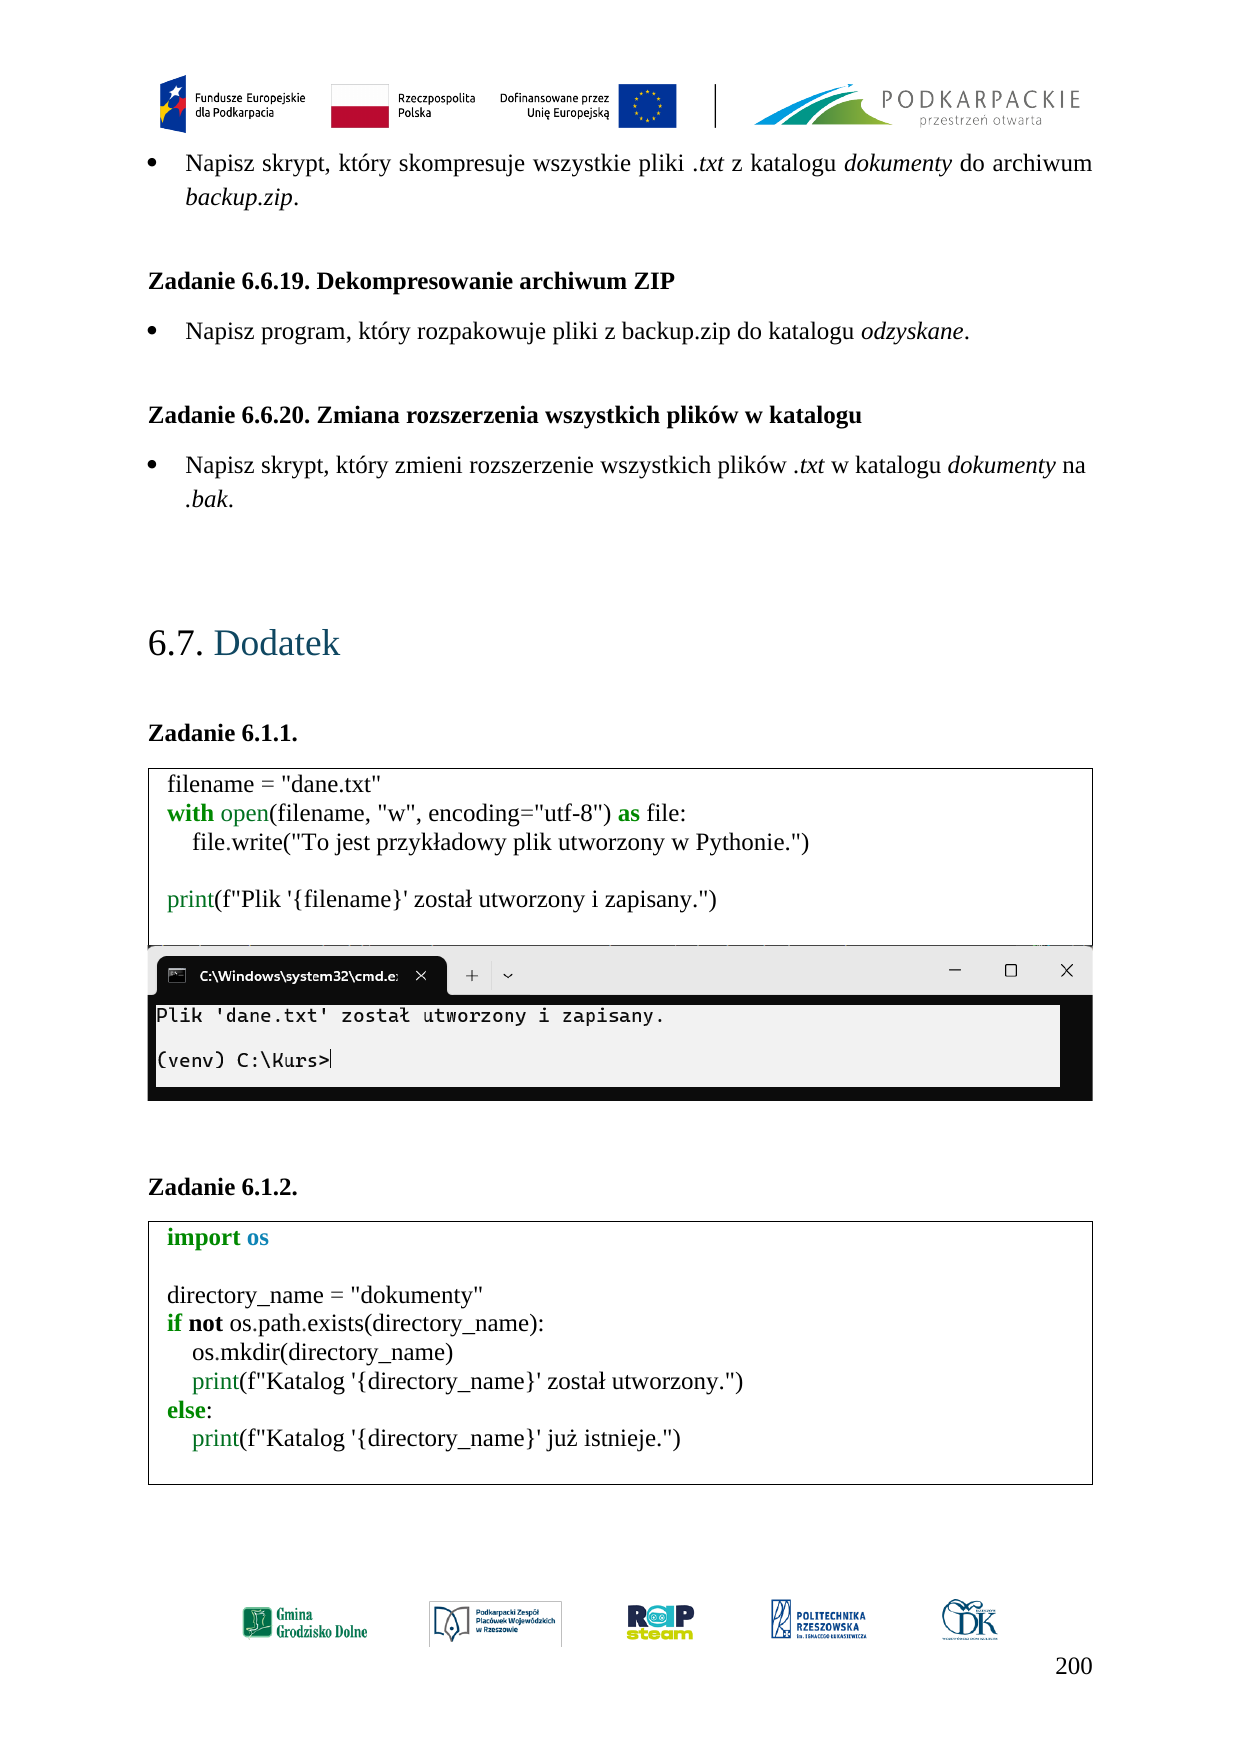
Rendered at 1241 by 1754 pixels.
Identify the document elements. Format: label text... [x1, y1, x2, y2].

picture [242, 1585, 998, 1652]
picture [147, 60, 1093, 148]
text Zadanie 6.1.1. [148, 718, 1092, 747]
list Napisz skrypt, który zmieni rozszerzenie wszystkich plików .txt w katalogu dokumenty na .bak. [148, 450, 1092, 513]
subtitle Dodatek [148, 621, 1092, 664]
text Zadanie 6.1.2. [148, 1172, 1092, 1200]
list Napisz program, który rozpakowuje pliki z backup.zip do katalogu odzyskane. [148, 316, 1092, 345]
list Napisz skrypt, który skompresuje wszystkie pliki .txt z katalogu dokumenty do archiwum backup.zip. [148, 148, 1092, 211]
table_header [149, 769, 1092, 945]
text Zadanie 6.6.19. Dekompresowanie archiwum ZIP [148, 266, 1092, 295]
table_header [149, 1222, 1092, 1484]
text Zadanie 6.6.20. Zmiana rozszerzenia wszystkich plików w katalogu [148, 400, 1092, 429]
picture [147, 945, 1093, 1101]
